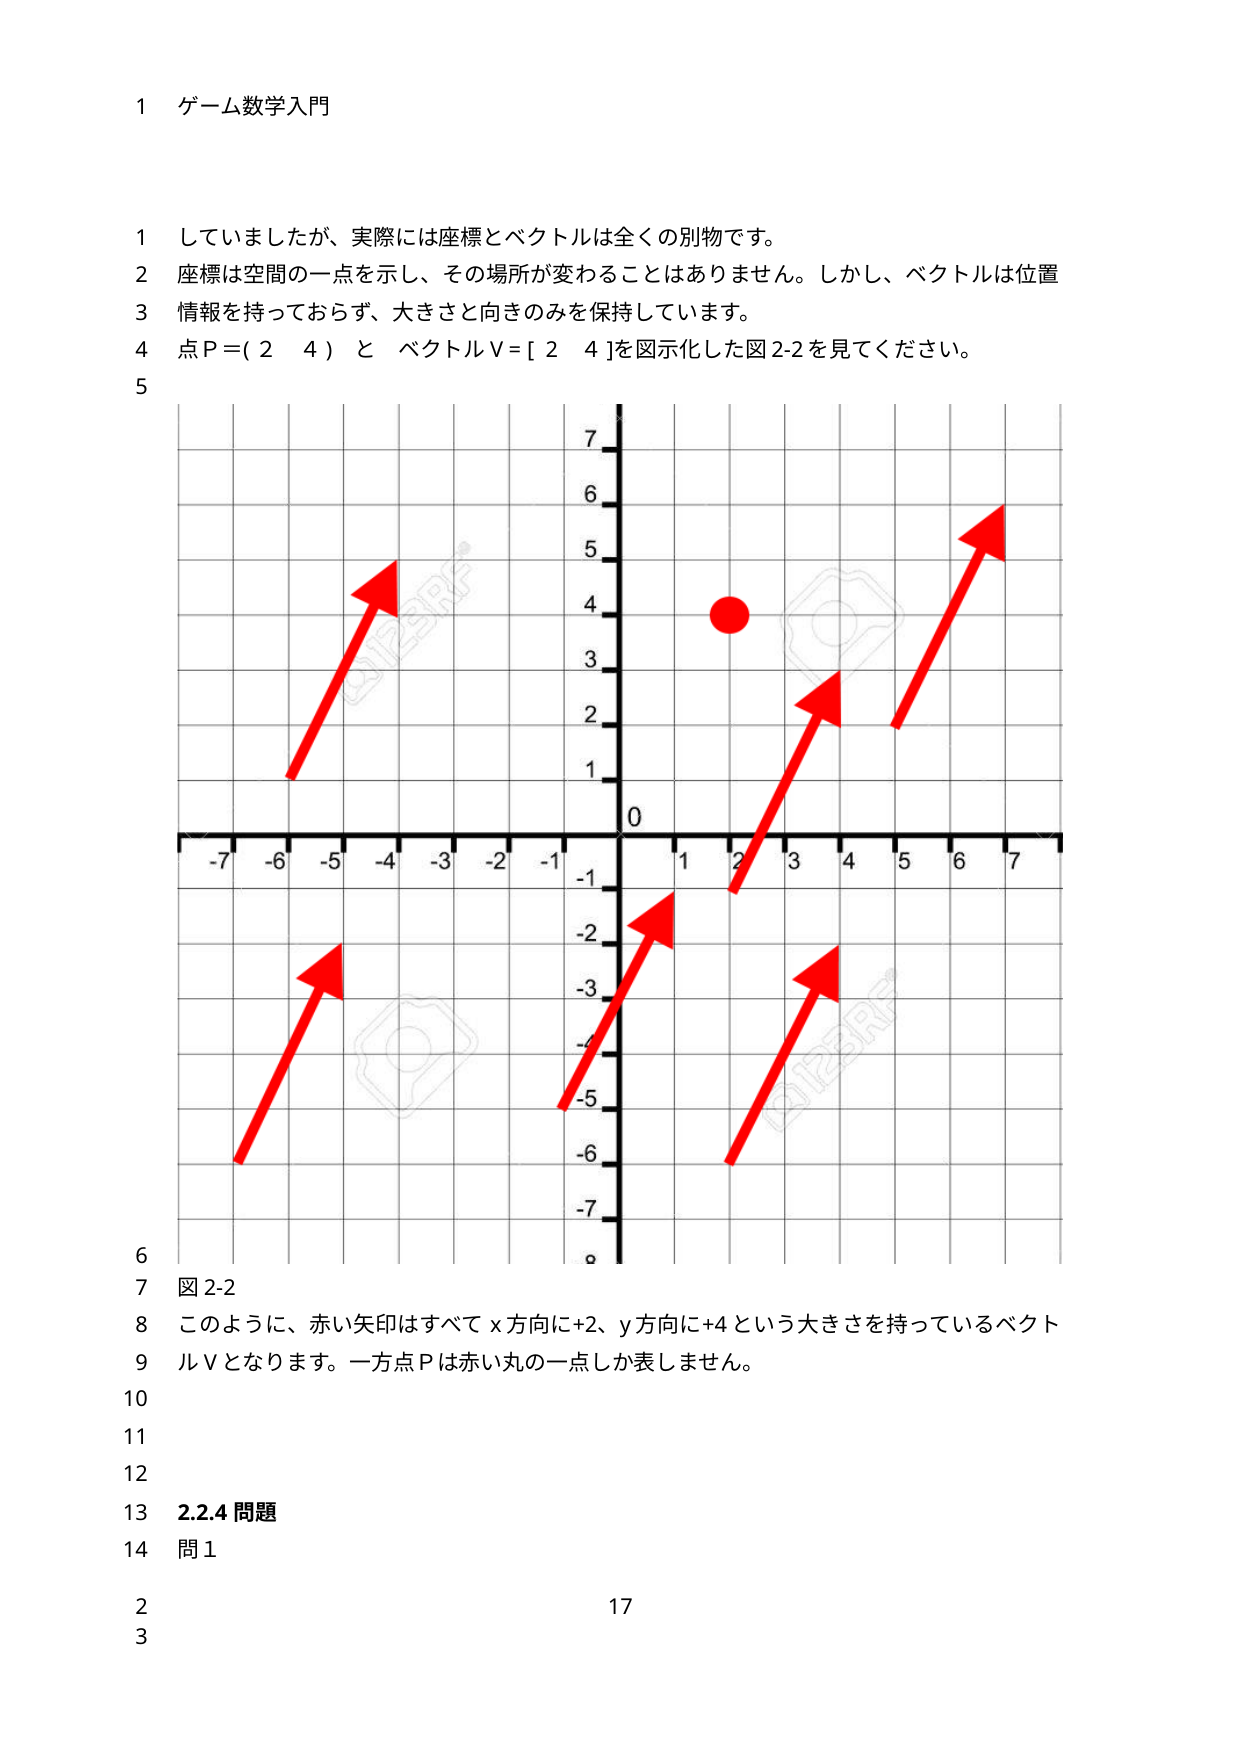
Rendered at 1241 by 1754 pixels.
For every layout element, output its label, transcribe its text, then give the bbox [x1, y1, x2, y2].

subtitle 2.2.4 問題 [177, 1492, 1063, 1529]
text 問１ [177, 1529, 1063, 1567]
text 点Ｐ＝( ２ ４ ) と ベクトルV = [ 2 ４ ]を図示化した図2-2を見てください。 [177, 329, 1063, 367]
text 図2-2 [177, 1267, 1063, 1304]
text このように、赤い矢印はすべて x方向に+2、y方向に+4という大きさを持っているベクトルVとなります。一方点Ｐは赤い丸の一点しか表しません。 [177, 1304, 1063, 1379]
picture [177, 404, 1063, 1264]
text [177, 217, 1063, 254]
text 座標は空間の一点を示し、その場所が変わることはありません。しかし、ベクトルは位置情報を持っておらず、大きさと向きのみを保持しています。 [177, 254, 1063, 329]
